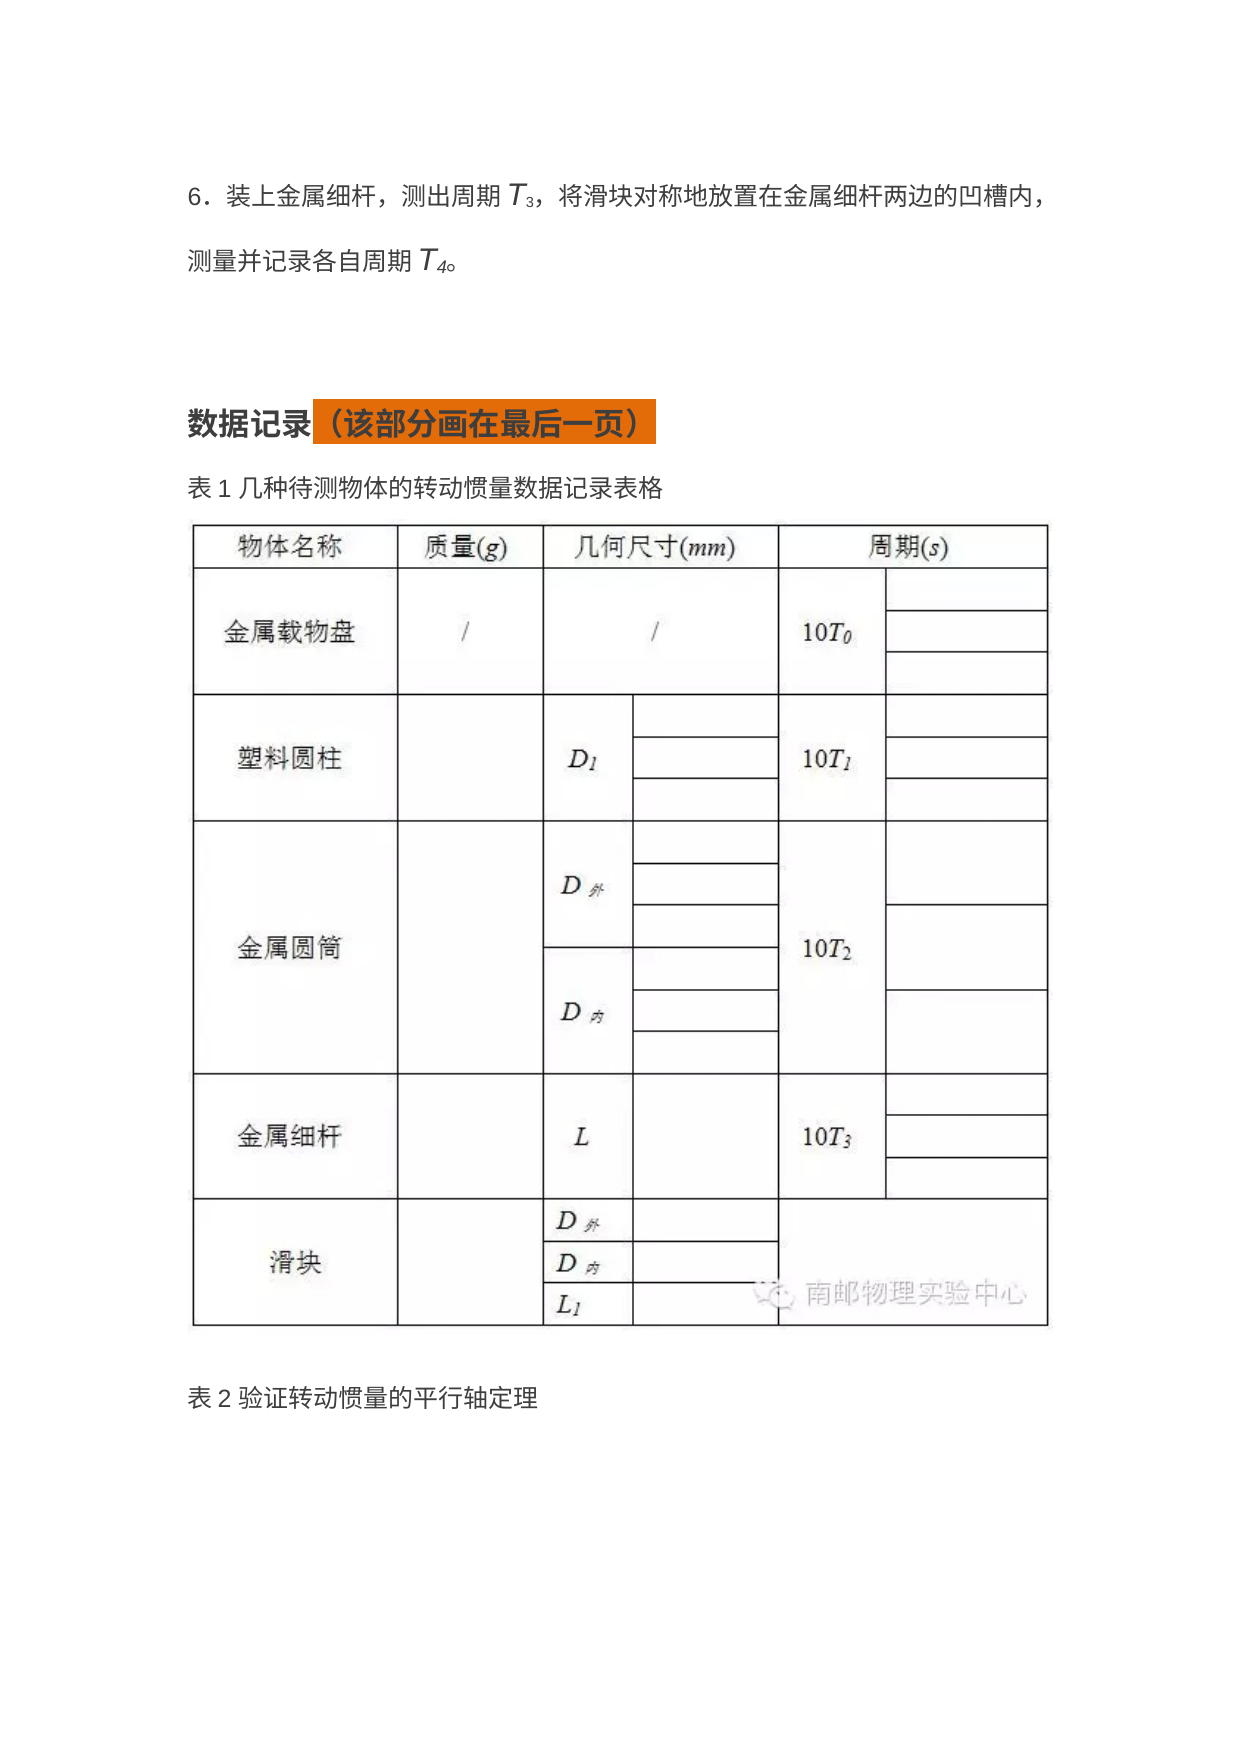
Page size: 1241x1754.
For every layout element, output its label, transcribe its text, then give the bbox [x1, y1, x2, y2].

text 6．装上金属细杆，测出周期T3，将滑块对称地放置在金属细杆两边的凹槽内，测量并记录各自周期T4。 [187, 162, 1053, 292]
text 数据记录（该部分画在最后一页） [187, 389, 1053, 454]
text 表1 几种待测物体的转动惯量数据记录表格 [187, 454, 1053, 519]
picture [187, 519, 1053, 1335]
text 表2 验证转动惯量的平行轴定理 [187, 1364, 1053, 1429]
